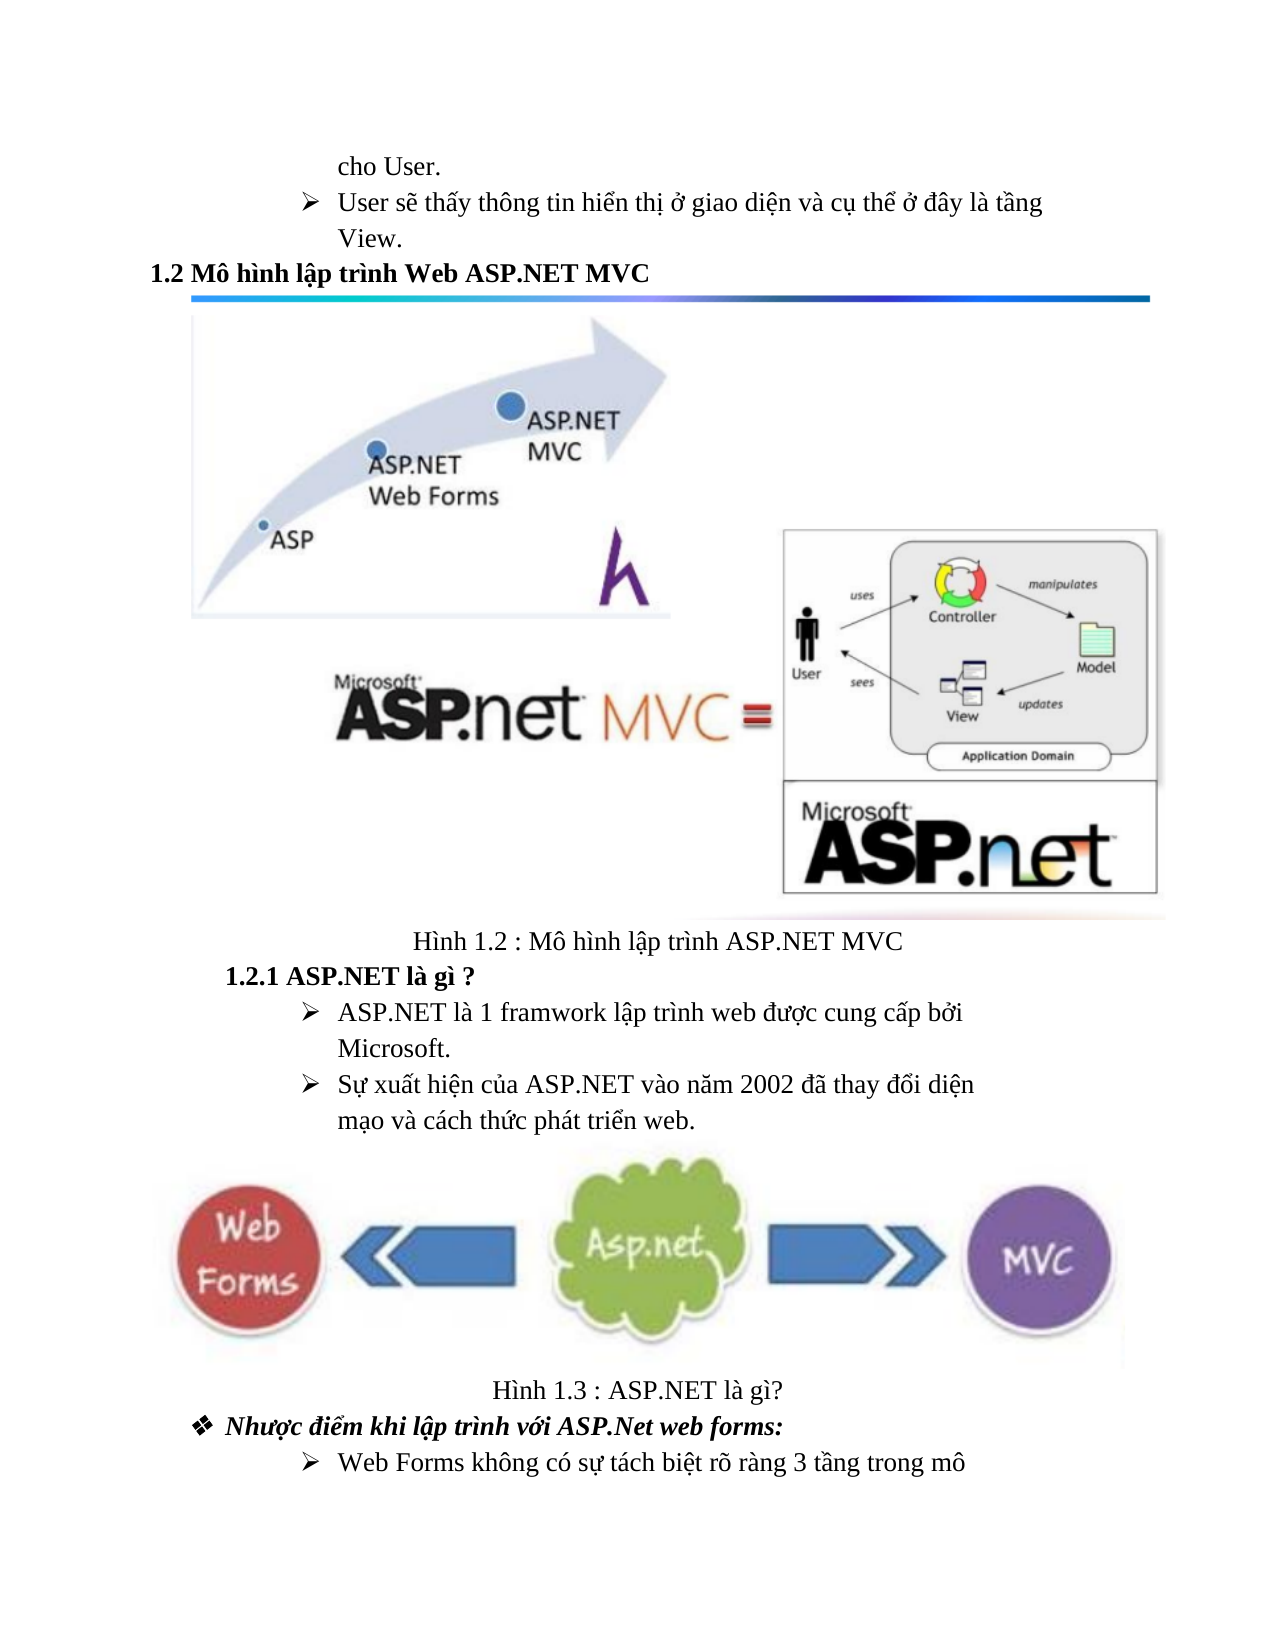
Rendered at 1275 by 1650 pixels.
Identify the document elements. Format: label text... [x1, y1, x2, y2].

list Mô hình lập trình Web ASP.NET MVC [150, 257, 1125, 288]
list User sẽ thấy thông tin hiển thị ở giao diện và cụ thể ở đây là tầng [300, 186, 1125, 217]
text Hình 1.3 : ASP.NET là gì? [150, 1374, 1125, 1405]
list View. [262, 222, 1125, 253]
picture [150, 1139, 1125, 1369]
list Nhược điểm khi lập trình với ASP.Net web forms: [187, 1410, 1125, 1441]
text Microsoft. [262, 1032, 1125, 1063]
list Web Forms không có sự tách biệt rõ ràng 3 tầng trong mô [300, 1446, 1125, 1477]
text Hình 1.2 : Mô hình lập trình ASP.NET MVC [150, 925, 1125, 956]
list Sự xuất hiện của ASP.NET vào năm 2002 đã thay đổi diện [300, 1068, 1125, 1099]
list cho User. [262, 150, 1125, 181]
text mạo và cách thức phát triển web. [262, 1104, 1125, 1135]
text 1.2.1 ASP.NET là gì ? [150, 961, 1125, 992]
picture [190, 293, 1166, 920]
list ASP.NET là 1 framwork lập trình web được cung cấp bởi [300, 996, 1125, 1027]
